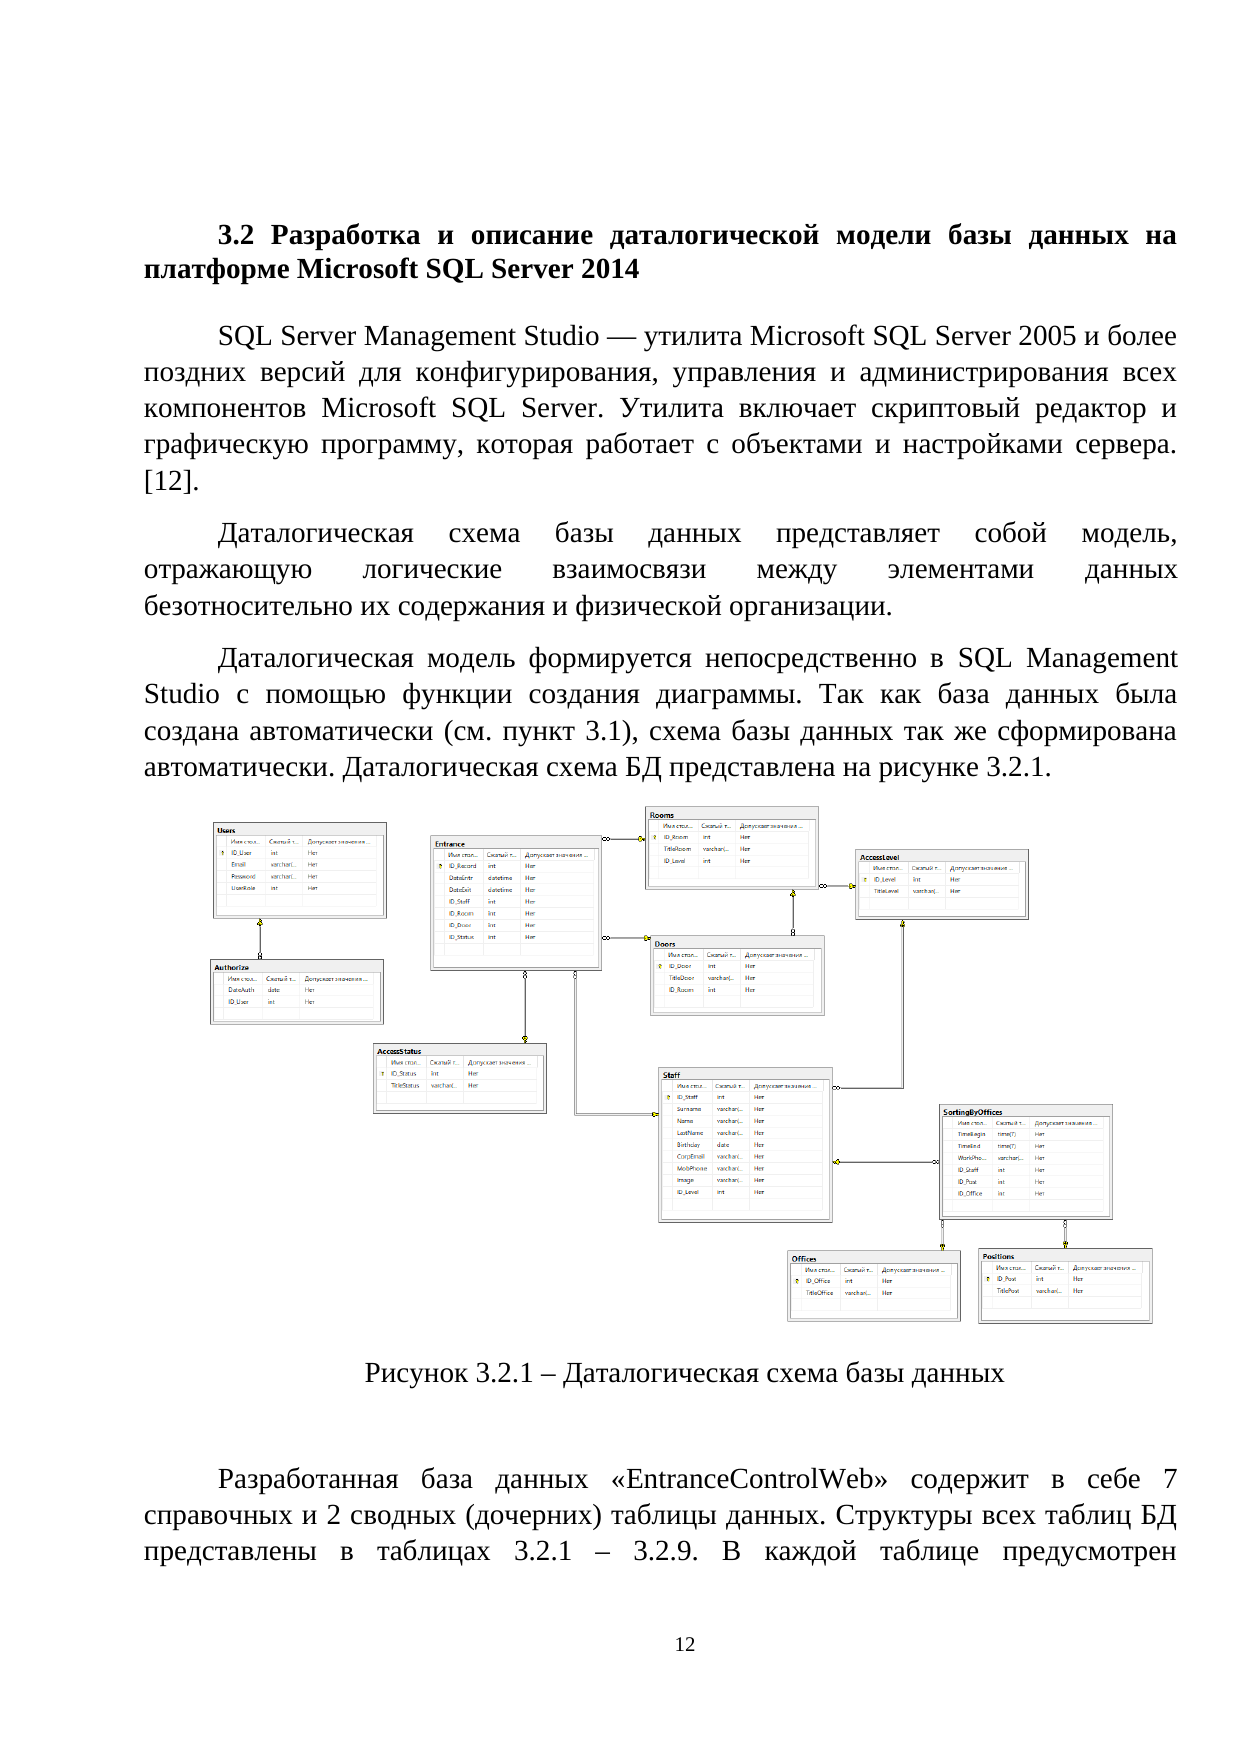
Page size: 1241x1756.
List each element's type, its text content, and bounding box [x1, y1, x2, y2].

text Даталогическая схема базы данных представляет собой модель, отражающую логические взаимосвязи между элементами данных безотносительно их содержания и физической организации. [144, 515, 1178, 621]
text Рисунок 3.2.1 – Даталогическая схема базы данных [144, 1355, 1226, 1389]
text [144, 1461, 1178, 1567]
picture [197, 801, 1172, 1336]
text 3.2 Разработка и описание даталогической модели базы данных на платформе Microsoft SQL Server 2014 [144, 217, 1178, 284]
text SQL Server Management Studio — утилита Microsoft SQL Server 2005 и более поздних версий для конфигурирования, управления и администрирования всех компонентов Microsoft SQL Server. Утилита включает скриптовый редактор и графическую программу, которая работает с объектами и настройками сервера. [12]. [144, 318, 1178, 496]
text Даталогическая модель формируется непосредственно в SQL Management Studio с помощью функции создания диаграммы. Так как база данных была создана автоматически (см. пункт 3.1), схема базы данных так же сформирована автоматически. Даталогическая схема БД представлена на рисунке 3.2.1. [144, 641, 1178, 782]
